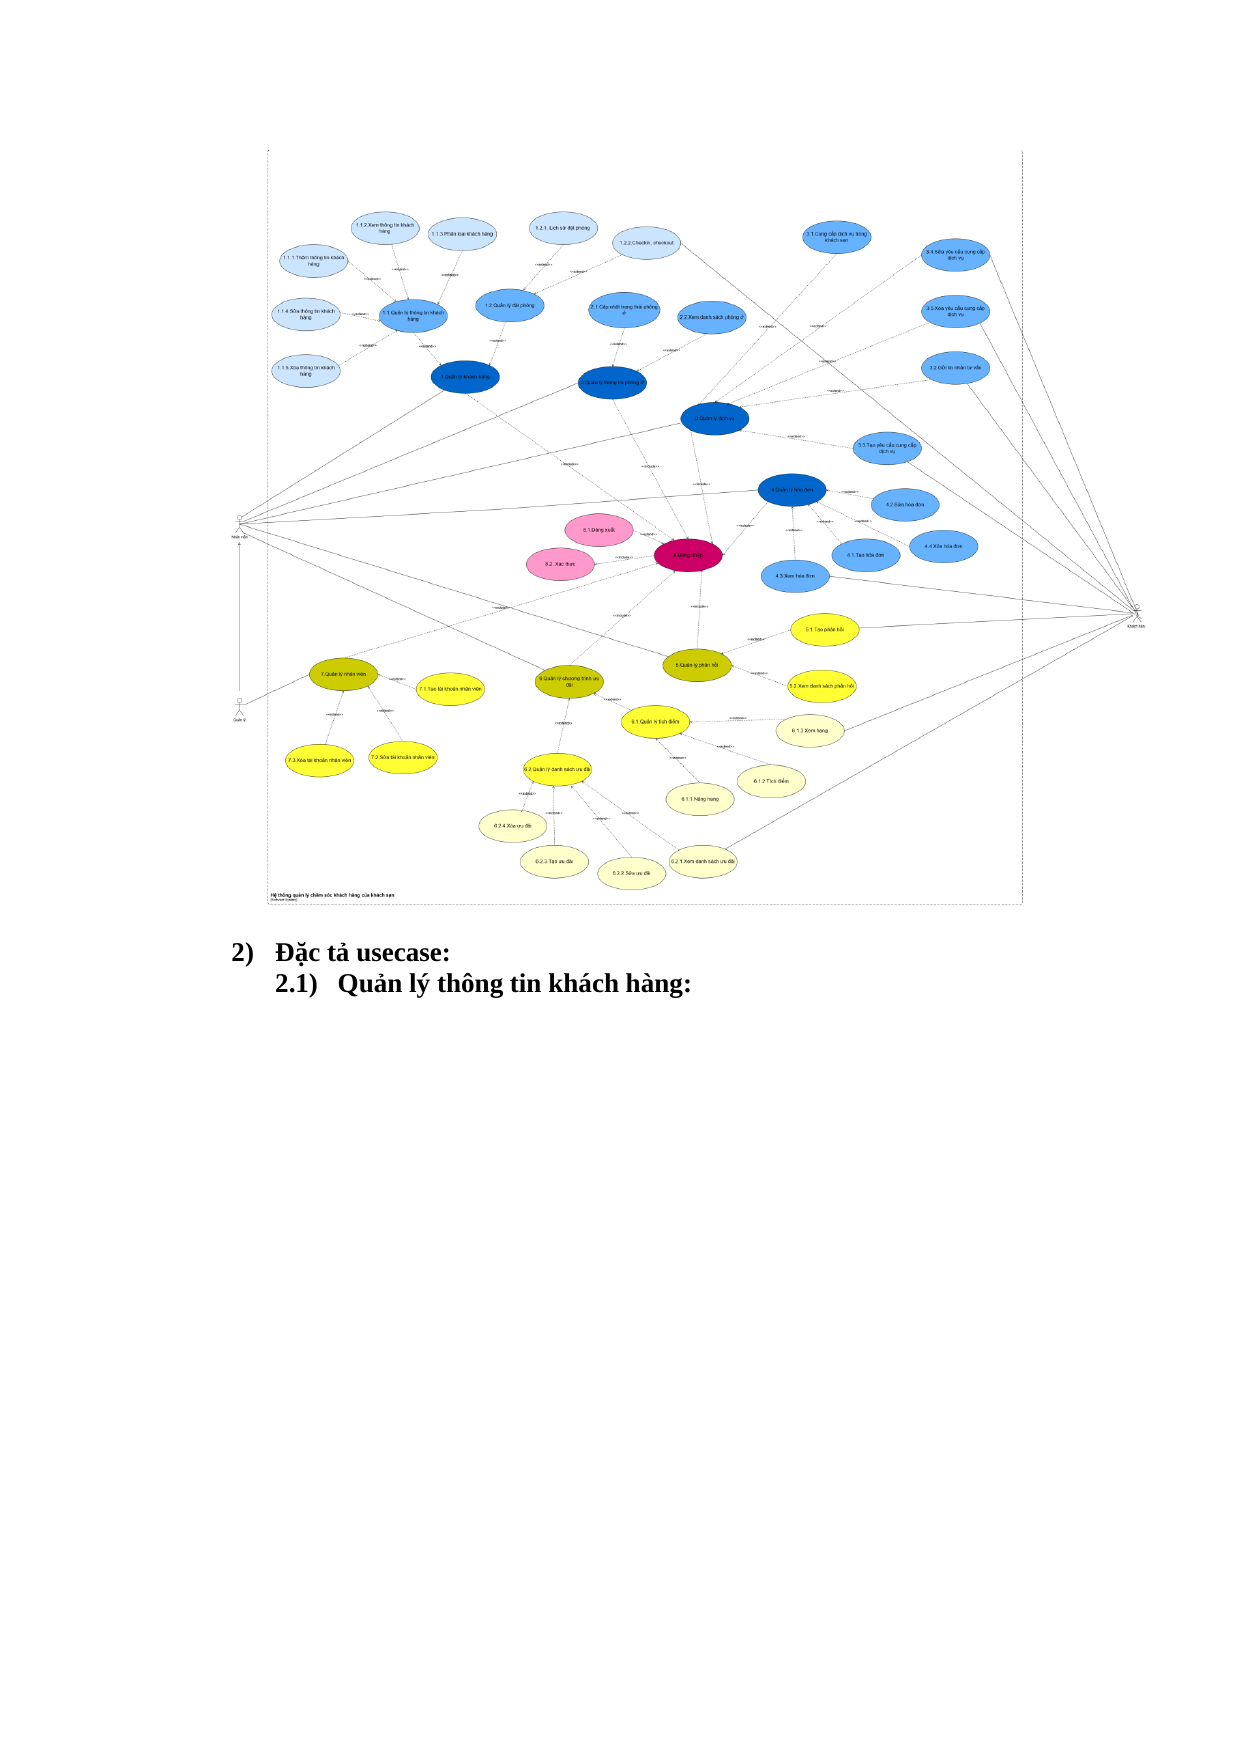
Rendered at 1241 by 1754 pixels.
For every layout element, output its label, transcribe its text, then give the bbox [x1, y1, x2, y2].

list Đặc tả usecase: [231, 936, 1104, 967]
list Quản lý thông tin khách hàng: [275, 967, 1104, 998]
picture [231, 150, 1146, 905]
